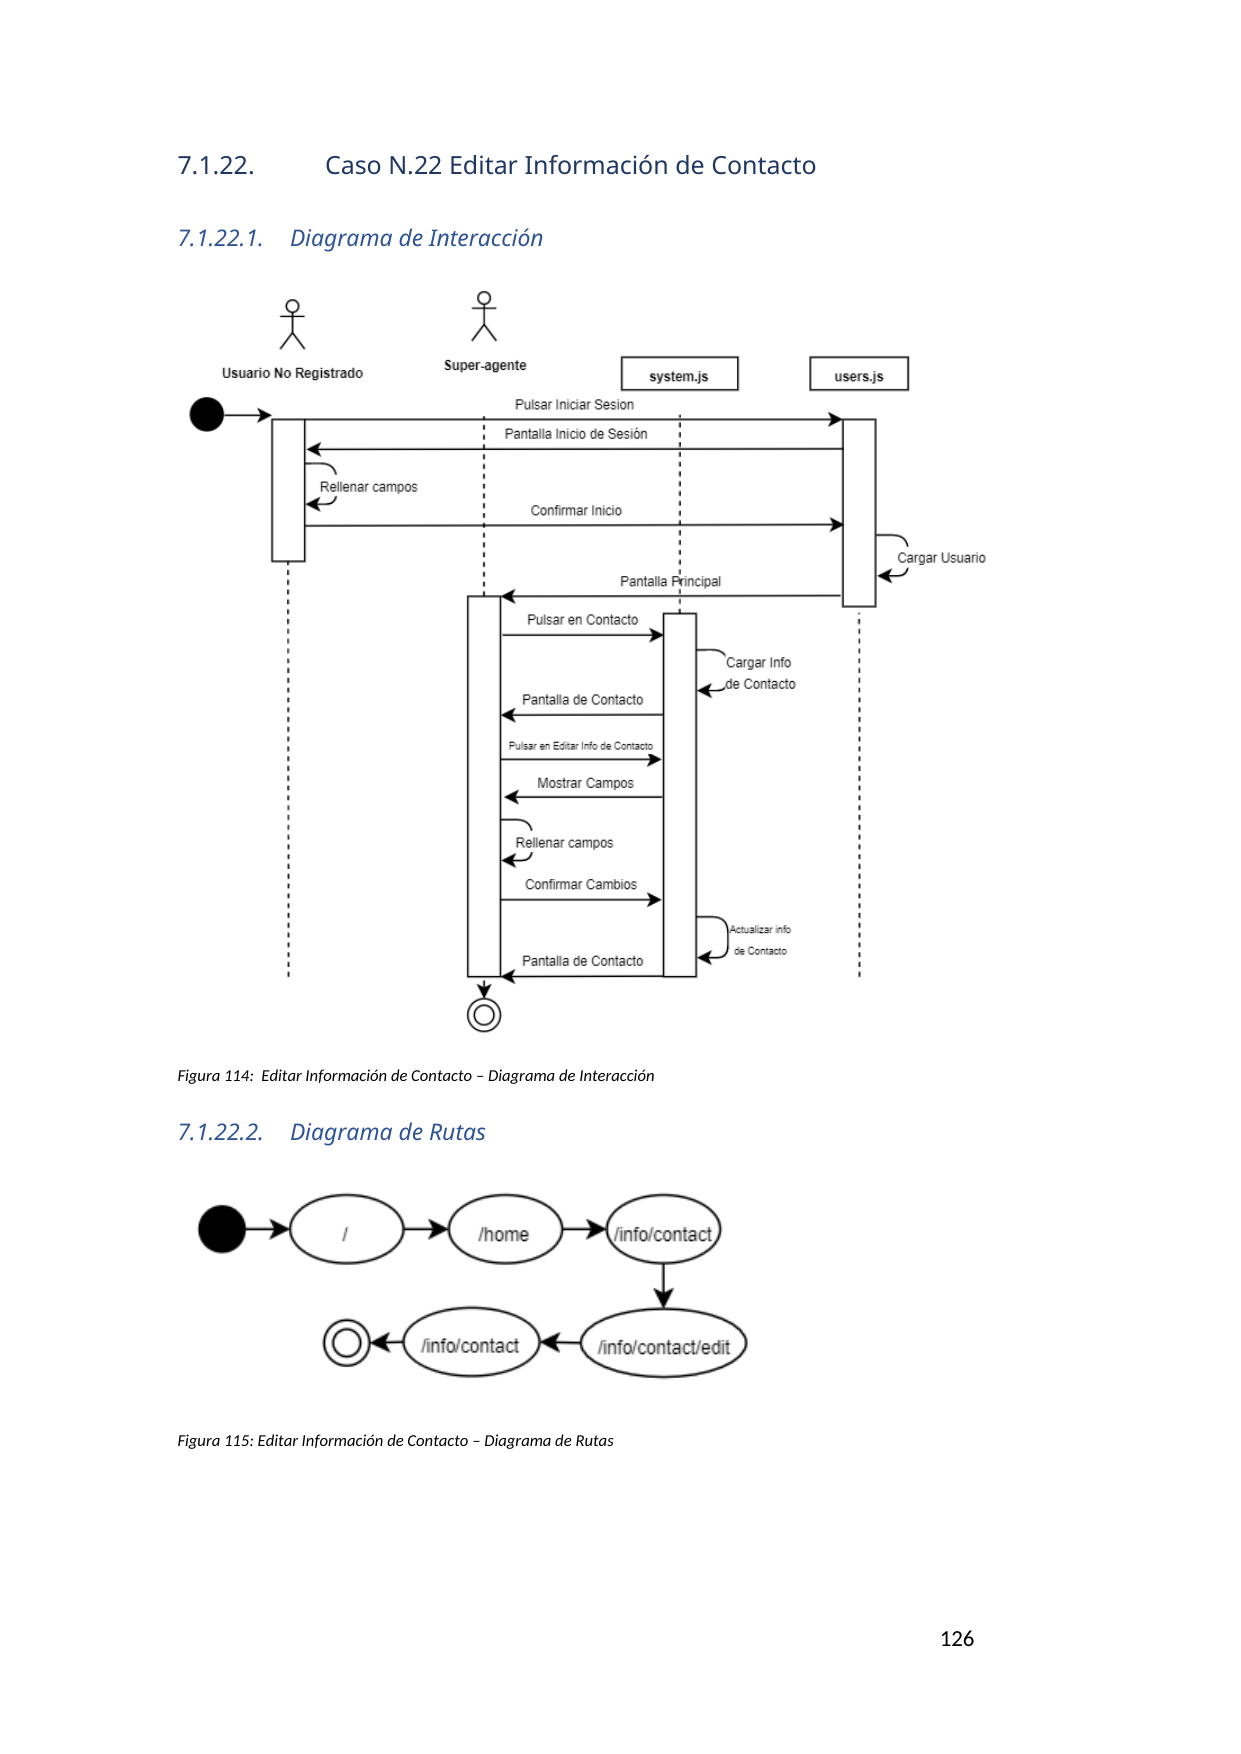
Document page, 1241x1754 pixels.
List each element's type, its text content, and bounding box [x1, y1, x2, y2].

picture [177, 1175, 765, 1411]
subtitle Diagrama de Interacción [177, 222, 974, 253]
text Figura 115: Editar Información de Contacto – Diagrama de Rutas [177, 1430, 974, 1450]
text Figura 114: Editar Información de Contacto – Diagrama de Interacción [177, 1065, 974, 1086]
subtitle Caso N.22 Editar Información de Contacto [177, 148, 974, 182]
subtitle Diagrama de Rutas [177, 1116, 974, 1147]
picture [177, 280, 988, 1047]
